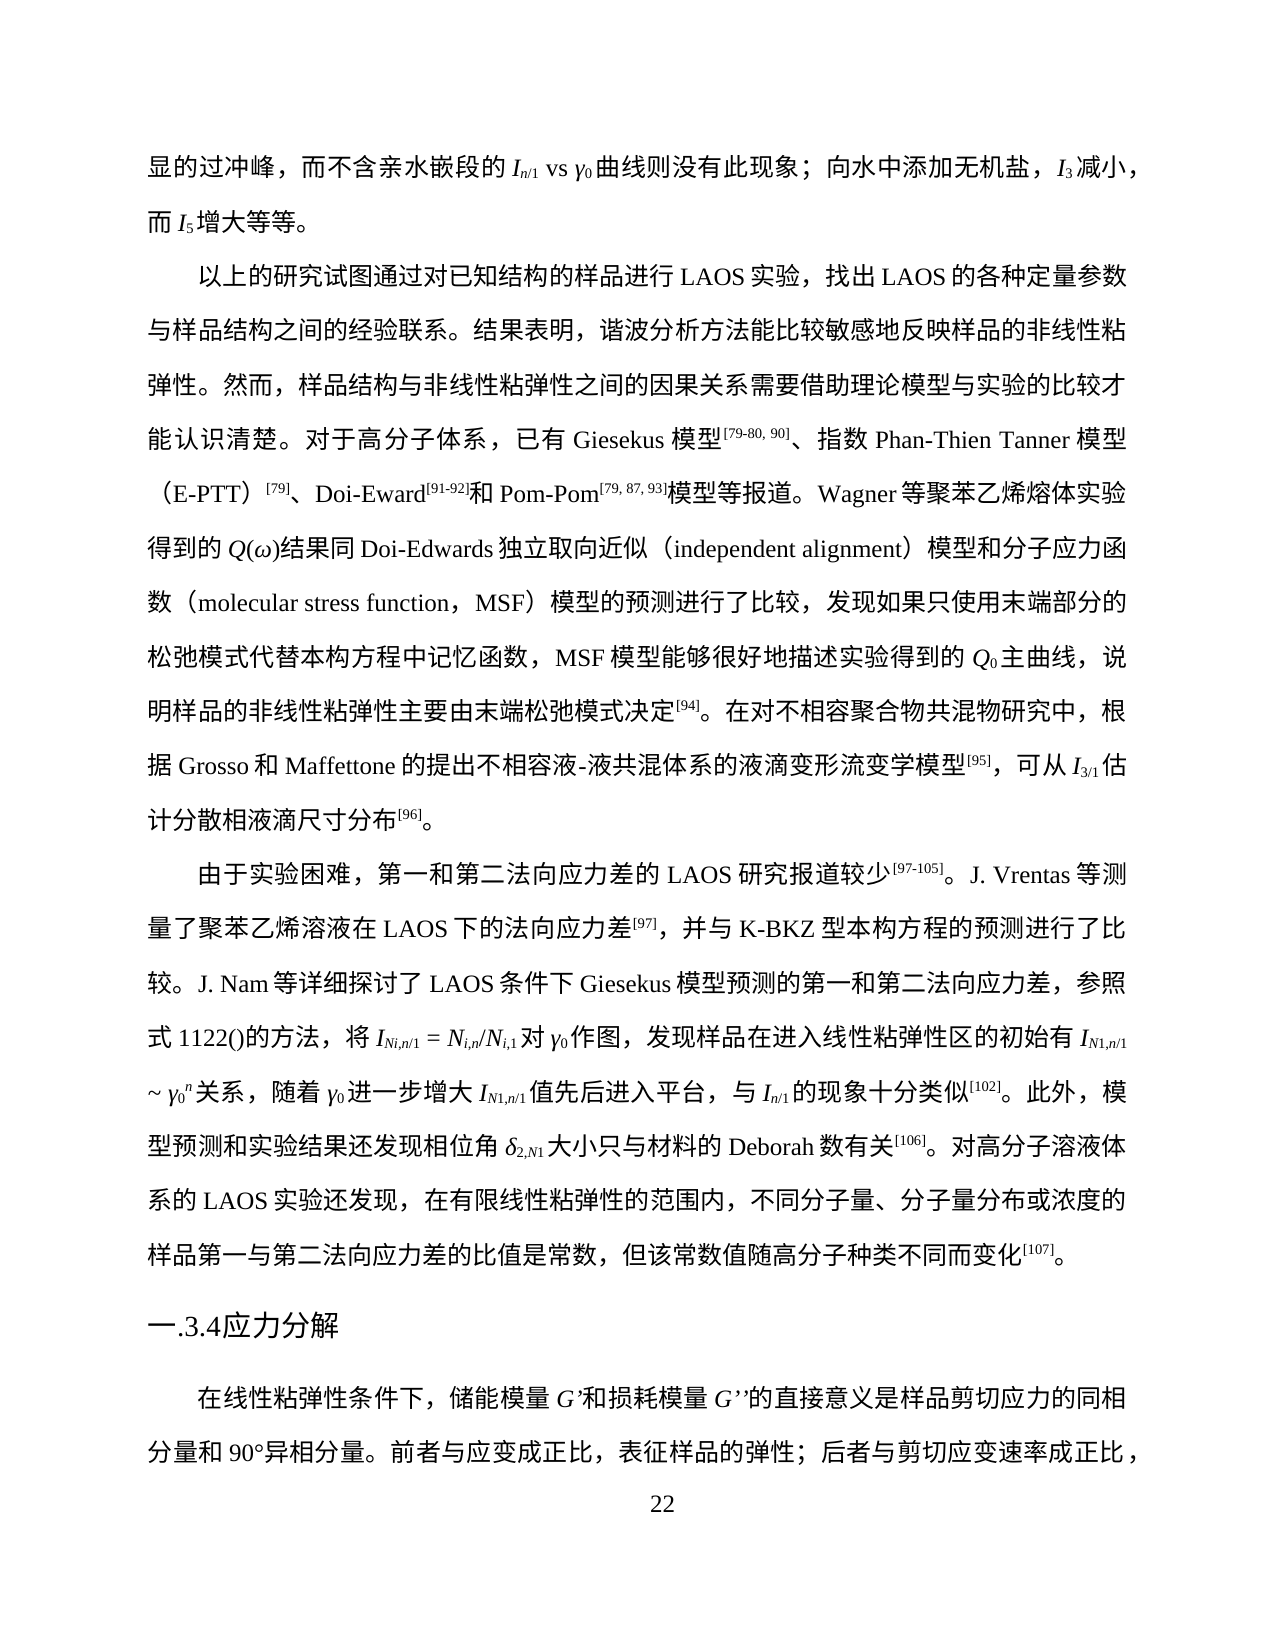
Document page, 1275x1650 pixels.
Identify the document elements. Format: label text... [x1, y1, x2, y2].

text 由于实验困难，第一和第二法向应力差的LAOS研究报道较少[97-105]。J. Vrentas等测量了聚苯乙烯溶液在LAOS下的法向应力差[97]，并与K-BKZ型本构方程的预测进行了比较。J. Nam等详细探讨了LAOS条件下Giesekus模型预测的第一和第二法向应力差，参照式(1-22)的方法，将INi,n/1 = Ni,n/Ni,1对γ0作图，发现样品在进入线性粘弹性区的初始有IN1,n/1 ~ γ0n关系，随着γ0进一步增大IN1,n/1值先后进入平台，与In/1的现象十分类似[102]。此外，模型预测和实验结果还发现相位角δ2,N1大小只与材料的Deborah数有关[106]。对高分子溶液体系的LAOS实验还发现，在有限线性粘弹性的范围内，不同分子量、分子量分布或浓度的样品第一与第二法向应力差的比值是常数，但该常数值随高分子种类不同而变化[107]。 [148, 854, 1127, 1271]
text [148, 148, 1127, 238]
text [148, 1378, 1127, 1469]
subtitle 应力分解 [148, 1302, 1127, 1344]
text 以上的研究试图通过对已知结构的样品进行LAOS实验，找出LAOS的各种定量参数与样品结构之间的经验联系。结果表明，谐波分析方法能比较敏感地反映样品的非线性粘弹性。然而，样品结构与非线性粘弹性之间的因果关系需要借助理论模型与实验的比较才能认识清楚。对于高分子体系，已有Giesekus模型[79-80, 90]、指数Phan-Thien Tanner模型（E-PTT）[79]、Doi-Eward[91-92]和Pom-Pom[79, 87, 93]模型等报道。Wagner等聚苯乙烯熔体实验得到的Q(ω)结果同Doi-Edwards独立取向近似（independent alignment）模型和分子应力函数（molecular stress function，MSF）模型的预测进行了比较，发现如果只使用末端部分的松弛模式代替本构方程中记忆函数，MSF模型能够很好地描述实验得到的Q0主曲线，说明样品的非线性粘弹性主要由末端松弛模式决定[94]。在对不相容聚合物共混物研究中，根据Grosso和Maffettone的提出不相容液-液共混体系的液滴变形流变学模型[95]，可从I3/1估计分散相液滴尺寸分布[96]。 [148, 256, 1127, 836]
